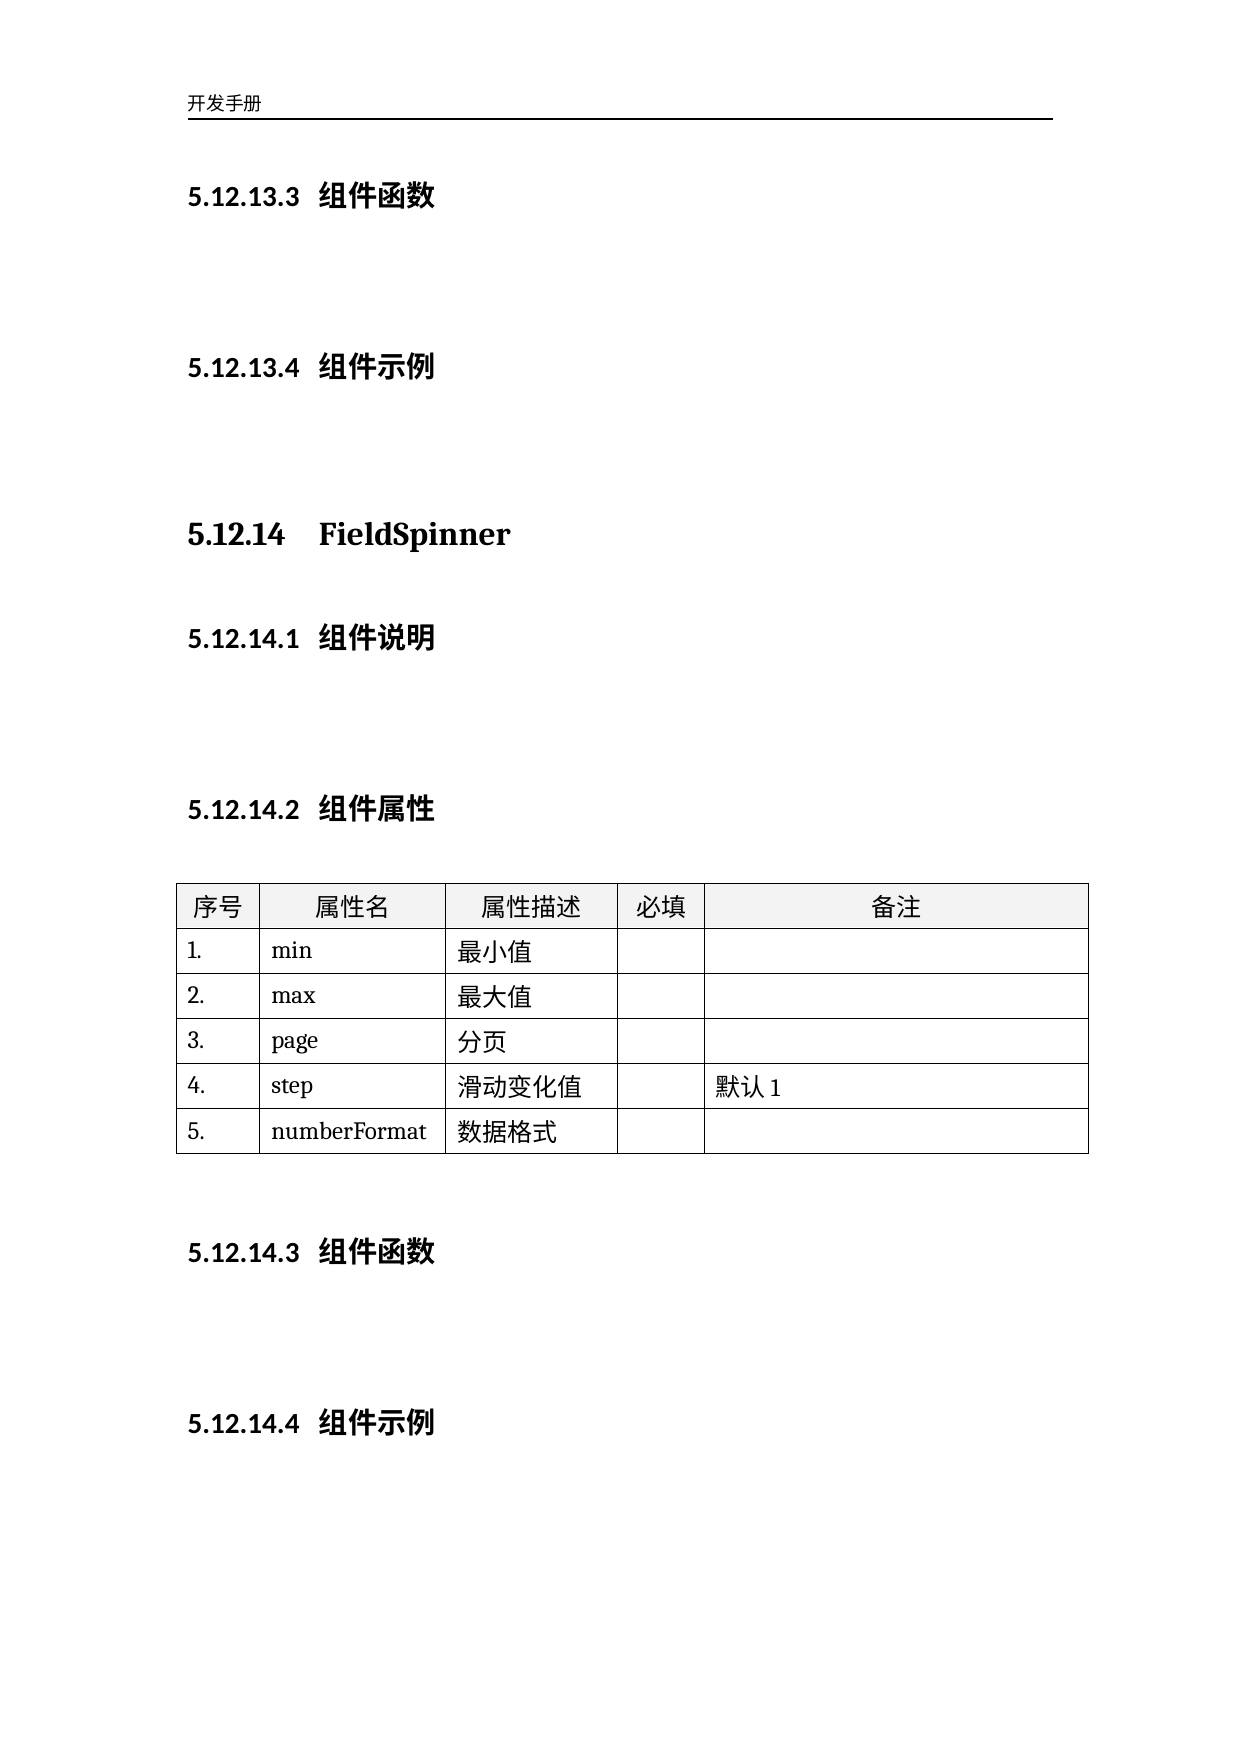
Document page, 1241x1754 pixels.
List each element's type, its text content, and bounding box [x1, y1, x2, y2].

subtitle 组件函数 [187, 172, 1053, 216]
table_cell [177, 929, 259, 973]
table_cell [177, 974, 259, 1018]
table_cell [705, 1019, 1088, 1063]
table_cell 默认1 [705, 1064, 1088, 1108]
table_header 备注 [705, 884, 1088, 927]
table_cell [618, 1109, 704, 1153]
table_cell [618, 929, 704, 973]
subtitle 组件示例 [187, 1398, 1053, 1442]
table_cell 最小值 [446, 929, 617, 973]
table_cell 滑动变化值 [446, 1064, 617, 1108]
subtitle 组件说明 [187, 613, 1053, 657]
table_cell [618, 1064, 704, 1108]
table_header 属性名 [260, 884, 445, 927]
table_cell [705, 974, 1088, 1018]
table_cell [705, 1109, 1088, 1153]
subtitle 组件属性 [187, 784, 1053, 828]
table_cell 分页 [446, 1019, 617, 1063]
table_header 必填 [618, 884, 704, 927]
table_cell [705, 929, 1088, 973]
table_cell min [260, 929, 445, 973]
table_header 序号 [177, 884, 259, 927]
table_cell [618, 1019, 704, 1063]
table_cell step [260, 1064, 445, 1108]
table_cell [177, 1064, 259, 1108]
subtitle FieldSpinner [187, 512, 1053, 556]
table_cell max [260, 974, 445, 1018]
table_cell 数据格式 [446, 1109, 617, 1153]
table_cell 最大值 [446, 974, 617, 1018]
table_cell page [260, 1019, 445, 1063]
subtitle 组件函数 [187, 1227, 1053, 1271]
table_header 属性描述 [446, 884, 617, 927]
table_cell [177, 1109, 259, 1153]
table_cell [618, 974, 704, 1018]
table_cell numberFormat [260, 1109, 445, 1153]
subtitle 组件示例 [187, 343, 1053, 387]
table_cell [177, 1019, 259, 1063]
